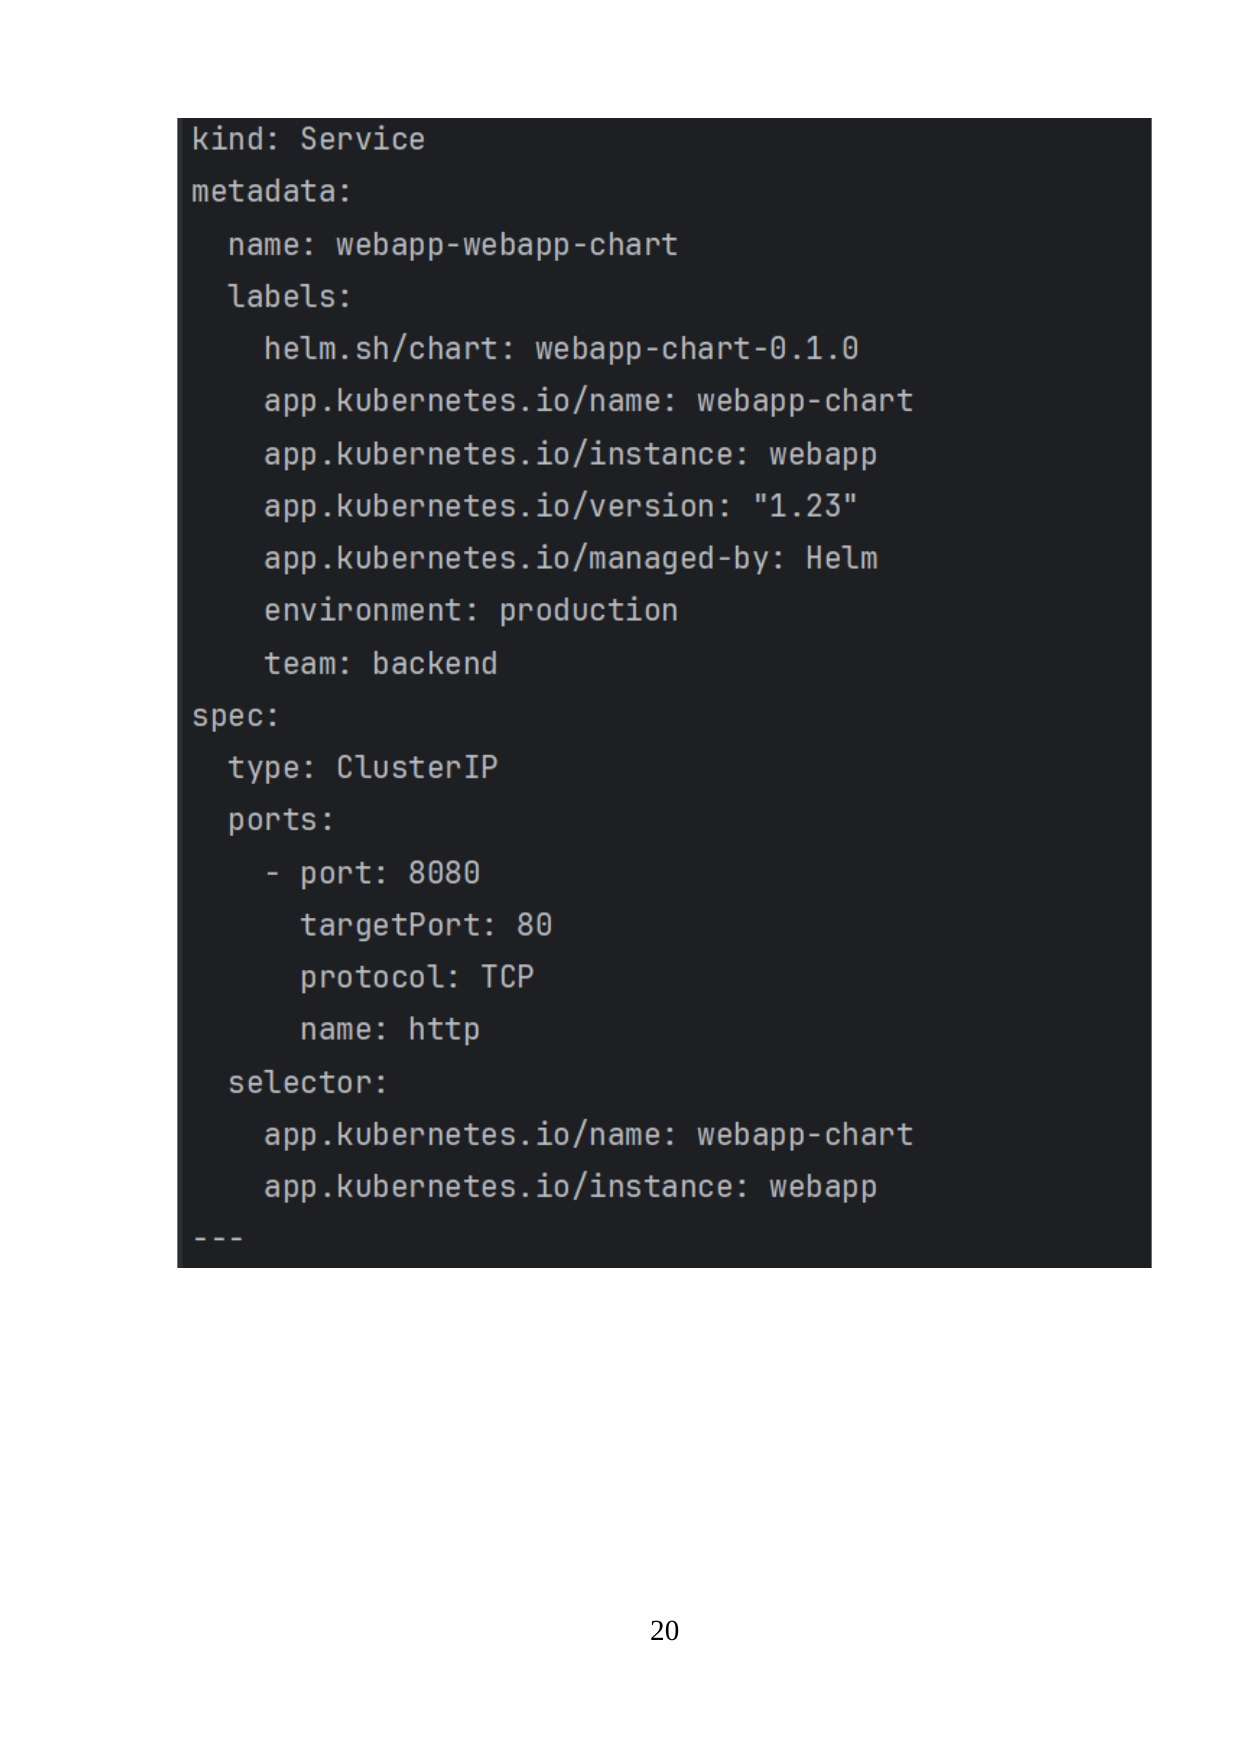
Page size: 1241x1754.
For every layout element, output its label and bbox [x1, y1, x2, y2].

picture [177, 118, 1152, 1268]
